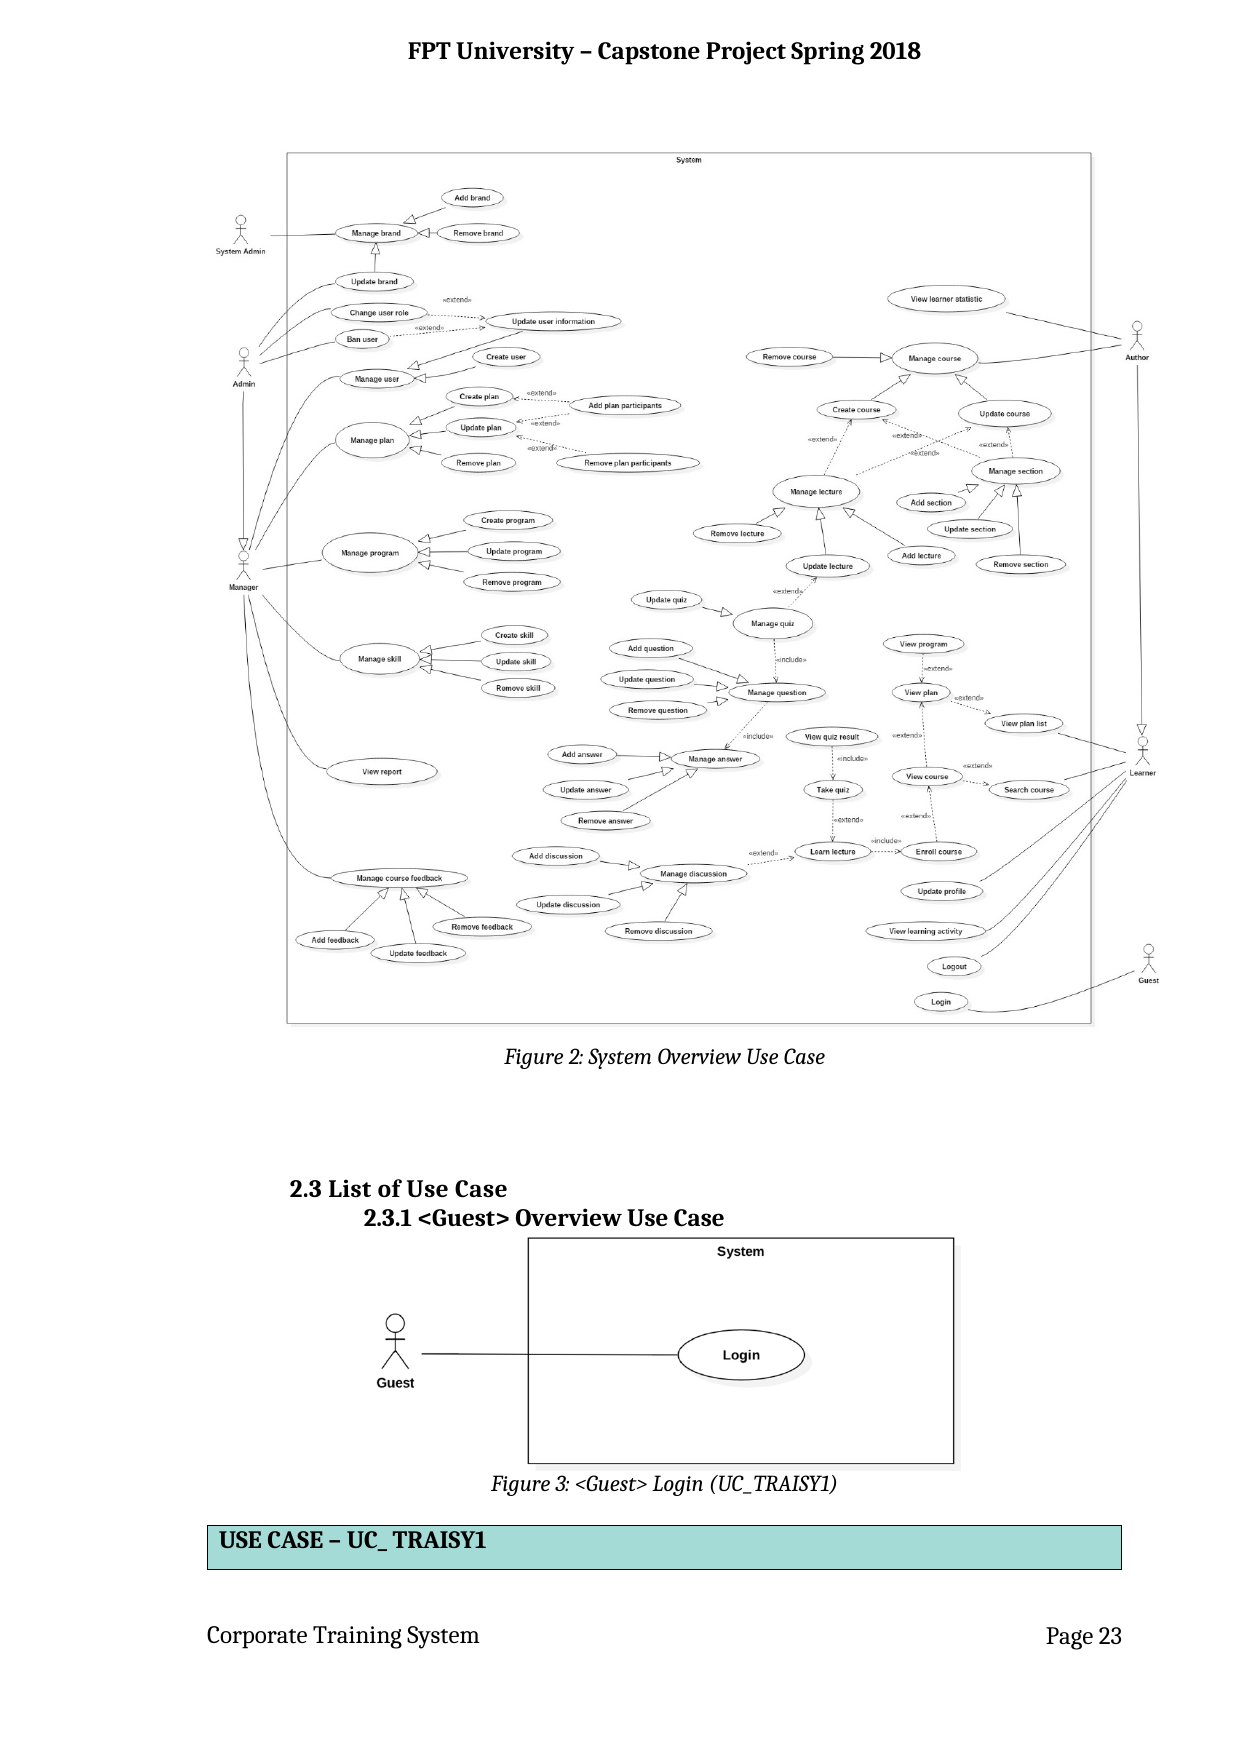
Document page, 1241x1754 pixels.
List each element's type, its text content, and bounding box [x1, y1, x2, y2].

text 2.3.1 <Guest> Overview Use Case [216, 1204, 1124, 1233]
text 2.3 List of Use Case [216, 1175, 1124, 1204]
picture [362, 1232, 967, 1471]
table_header USE CASE – UC_ TRAISY1 [208, 1526, 1121, 1569]
text Figure 3: <Guest> Login (UC_TRAISY1) [207, 1470, 1122, 1497]
text Figure 2: System Overview Use Case [207, 1045, 1122, 1071]
picture [206, 147, 1184, 1045]
